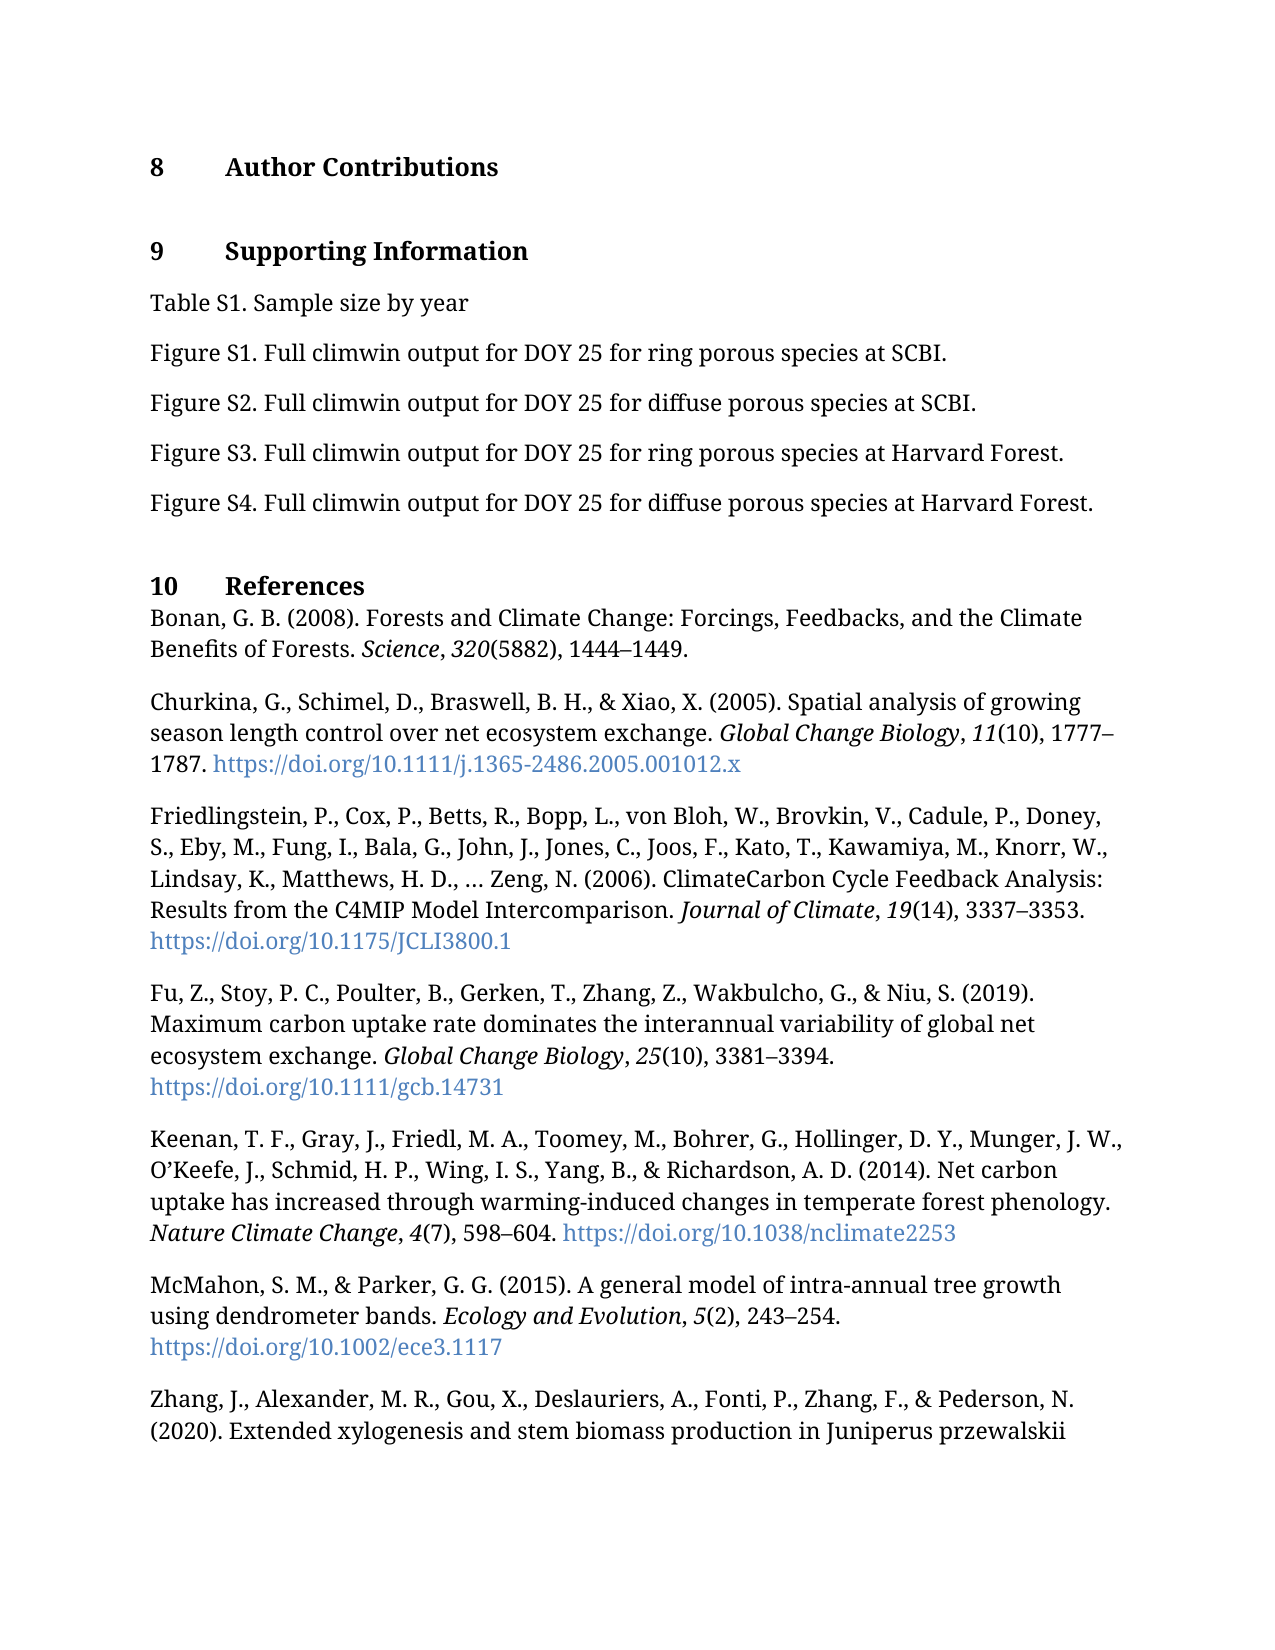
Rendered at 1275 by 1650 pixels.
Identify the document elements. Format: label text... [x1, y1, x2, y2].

text Fu, Z., Stoy, P. C., Poulter, B., Gerken, T., Zhang, Z., Wakbulcho, G., & Niu, S. (2019). Maximum carbon uptake rate dominates the interannual variability of global net ecosystem exchange. Global Change Biology, 25(10), 3381–3394. https://doi.org/10.1111/gcb.14731 [150, 977, 1125, 1102]
text Figure S1. Full climwin output for DOY 25 for ring porous species at SCBI. [150, 337, 1125, 368]
subtitle 8 Author Contributions [150, 150, 1125, 184]
text Keenan, T. F., Gray, J., Friedl, M. A., Toomey, M., Bohrer, G., Hollinger, D. Y., Munger, J. W., O’Keefe, J., Schmid, H. P., Wing, I. S., Yang, B., & Richardson, A. D. (2014). Net carbon uptake has increased through warming-induced changes in temperate forest phenology. Nature Climate Change, 4(7), 598–604. https://doi.org/10.1038/nclimate2253 [150, 1123, 1125, 1248]
text Figure S4. Full climwin output for DOY 25 for diffuse porous species at Harvard Forest. [150, 487, 1125, 518]
text Friedlingstein, P., Cox, P., Betts, R., Bopp, L., von Bloh, W., Brovkin, V., Cadule, P., Doney, S., Eby, M., Fung, I., Bala, G., John, J., Jones, C., Joos, F., Kato, T., Kawamiya, M., Knorr, W., Lindsay, K., Matthews, H. D., … Zeng, N. (2006). ClimateCarbon Cycle Feedback Analysis: Results from the C4MIP Model Intercomparison. Journal of Climate, 19(14), 3337–3353. https://doi.org/10.1175/JCLI3800.1 [150, 800, 1125, 956]
text Bonan, G. B. (2008). Forests and Climate Change: Forcings, Feedbacks, and the Climate Benefits of Forests. Science, 320(5882), 1444–1449. [150, 602, 1125, 665]
text Table S1. Sample size by year [150, 287, 1125, 318]
text McMahon, S. M., & Parker, G. G. (2015). A general model of intra-annual tree growth using dendrometer bands. Ecology and Evolution, 5(2), 243–254. https://doi.org/10.1002/ece3.1117 [150, 1269, 1125, 1363]
subtitle 9 Supporting Information [150, 234, 1125, 268]
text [150, 1383, 1125, 1446]
text Figure S3. Full climwin output for DOY 25 for ring porous species at Harvard Forest. [150, 437, 1125, 468]
subtitle 10 References [150, 568, 1125, 602]
text Churkina, G., Schimel, D., Braswell, B. H., & Xiao, X. (2005). Spatial analysis of growing season length control over net ecosystem exchange. Global Change Biology, 11(10), 1777–1787. https://doi.org/10.1111/j.1365-2486.2005.001012.x [150, 686, 1125, 779]
text Figure S2. Full climwin output for DOY 25 for diffuse porous species at SCBI. [150, 387, 1125, 418]
